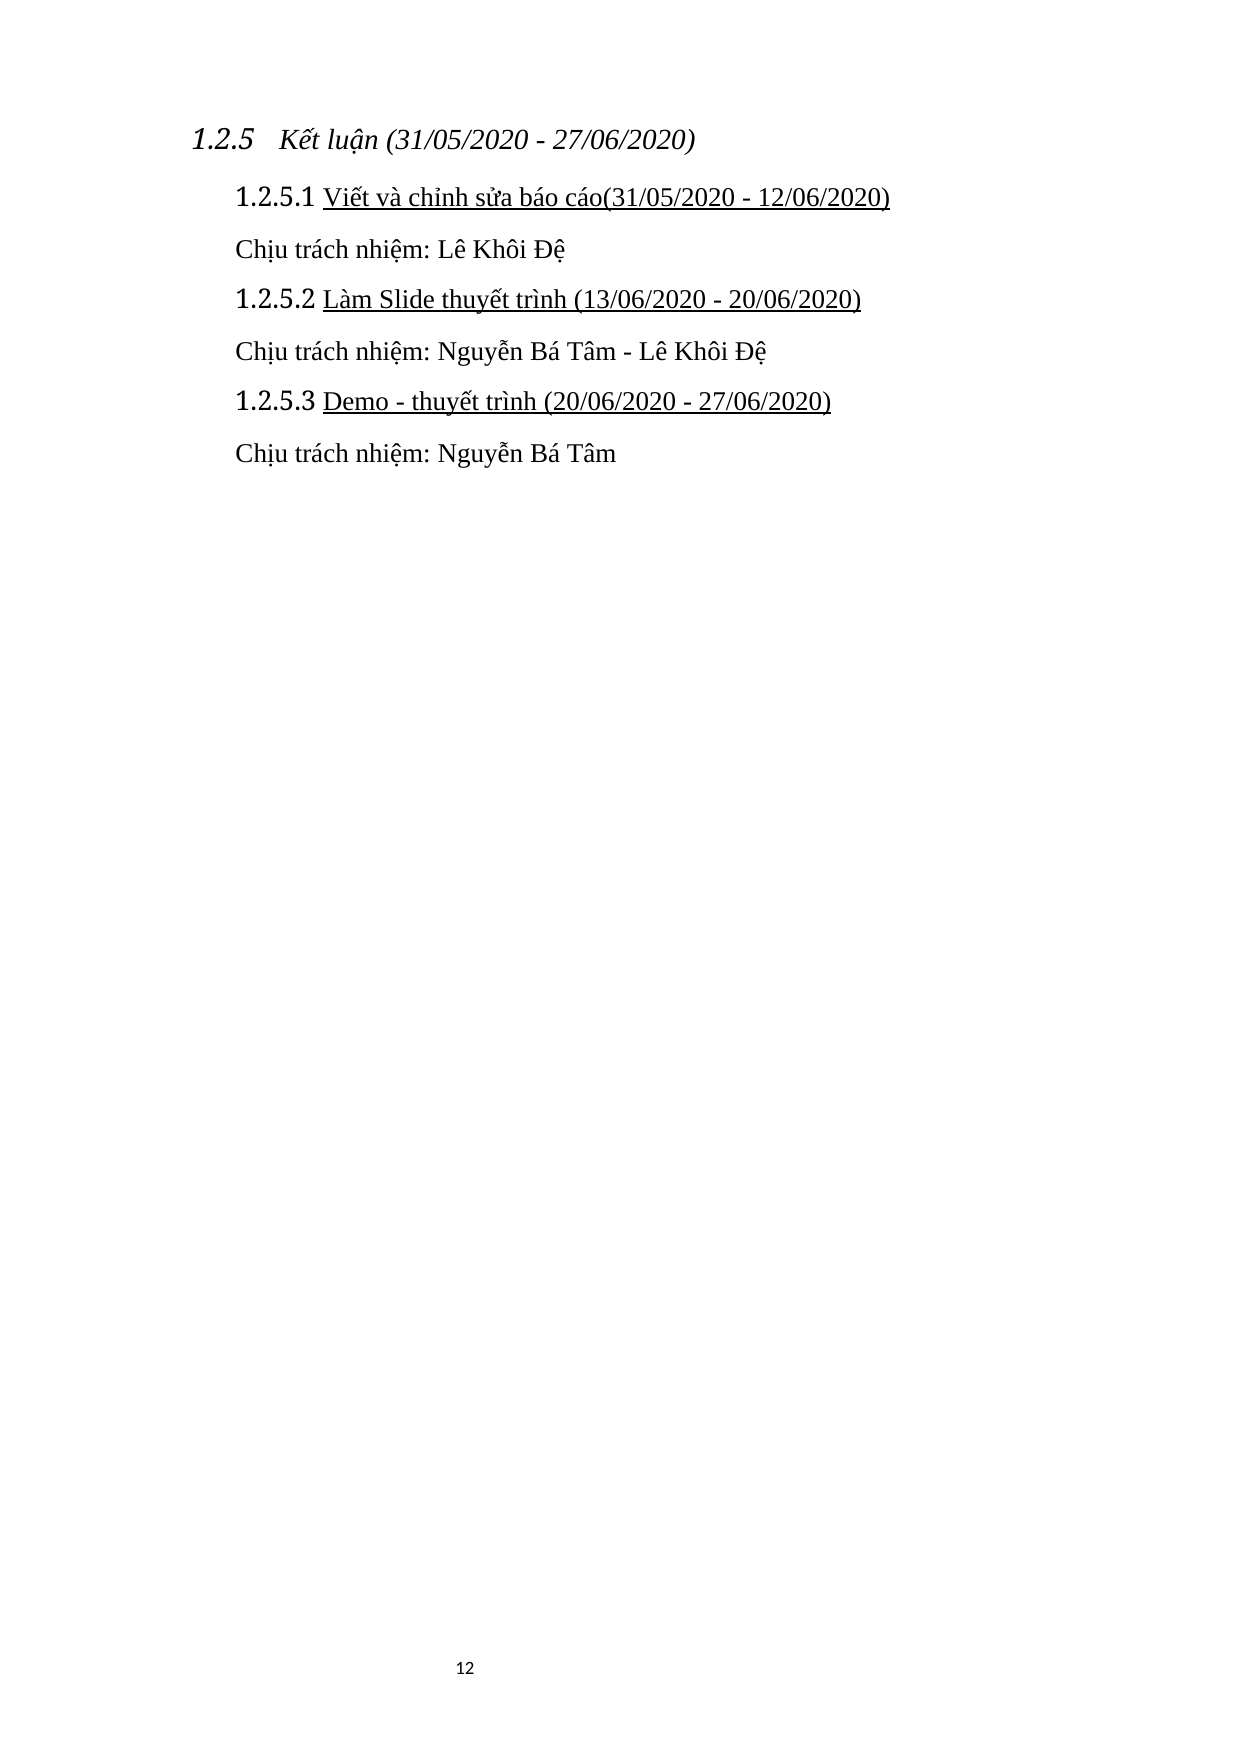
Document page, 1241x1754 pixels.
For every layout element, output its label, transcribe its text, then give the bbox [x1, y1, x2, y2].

list Chịu trách nhiệm: Nguyễn Bá Tâm [191, 437, 1063, 468]
list Chịu trách nhiệm: Lê Khôi Đệ [191, 233, 1063, 264]
list Kết luận (31/05/2020 - 27/06/2020) [191, 118, 1063, 158]
list Chịu trách nhiệm: Nguyễn Bá Tâm - Lê Khôi Đệ [191, 335, 1063, 366]
list Viết và chỉnh sửa báo cáo(31/05/2020 - 12/06/2020) [235, 178, 1063, 214]
list Demo - thuyết trình (20/06/2020 - 27/06/2020) [235, 382, 1063, 418]
list Làm Slide thuyết trình (13/06/2020 - 20/06/2020) [235, 279, 1063, 316]
